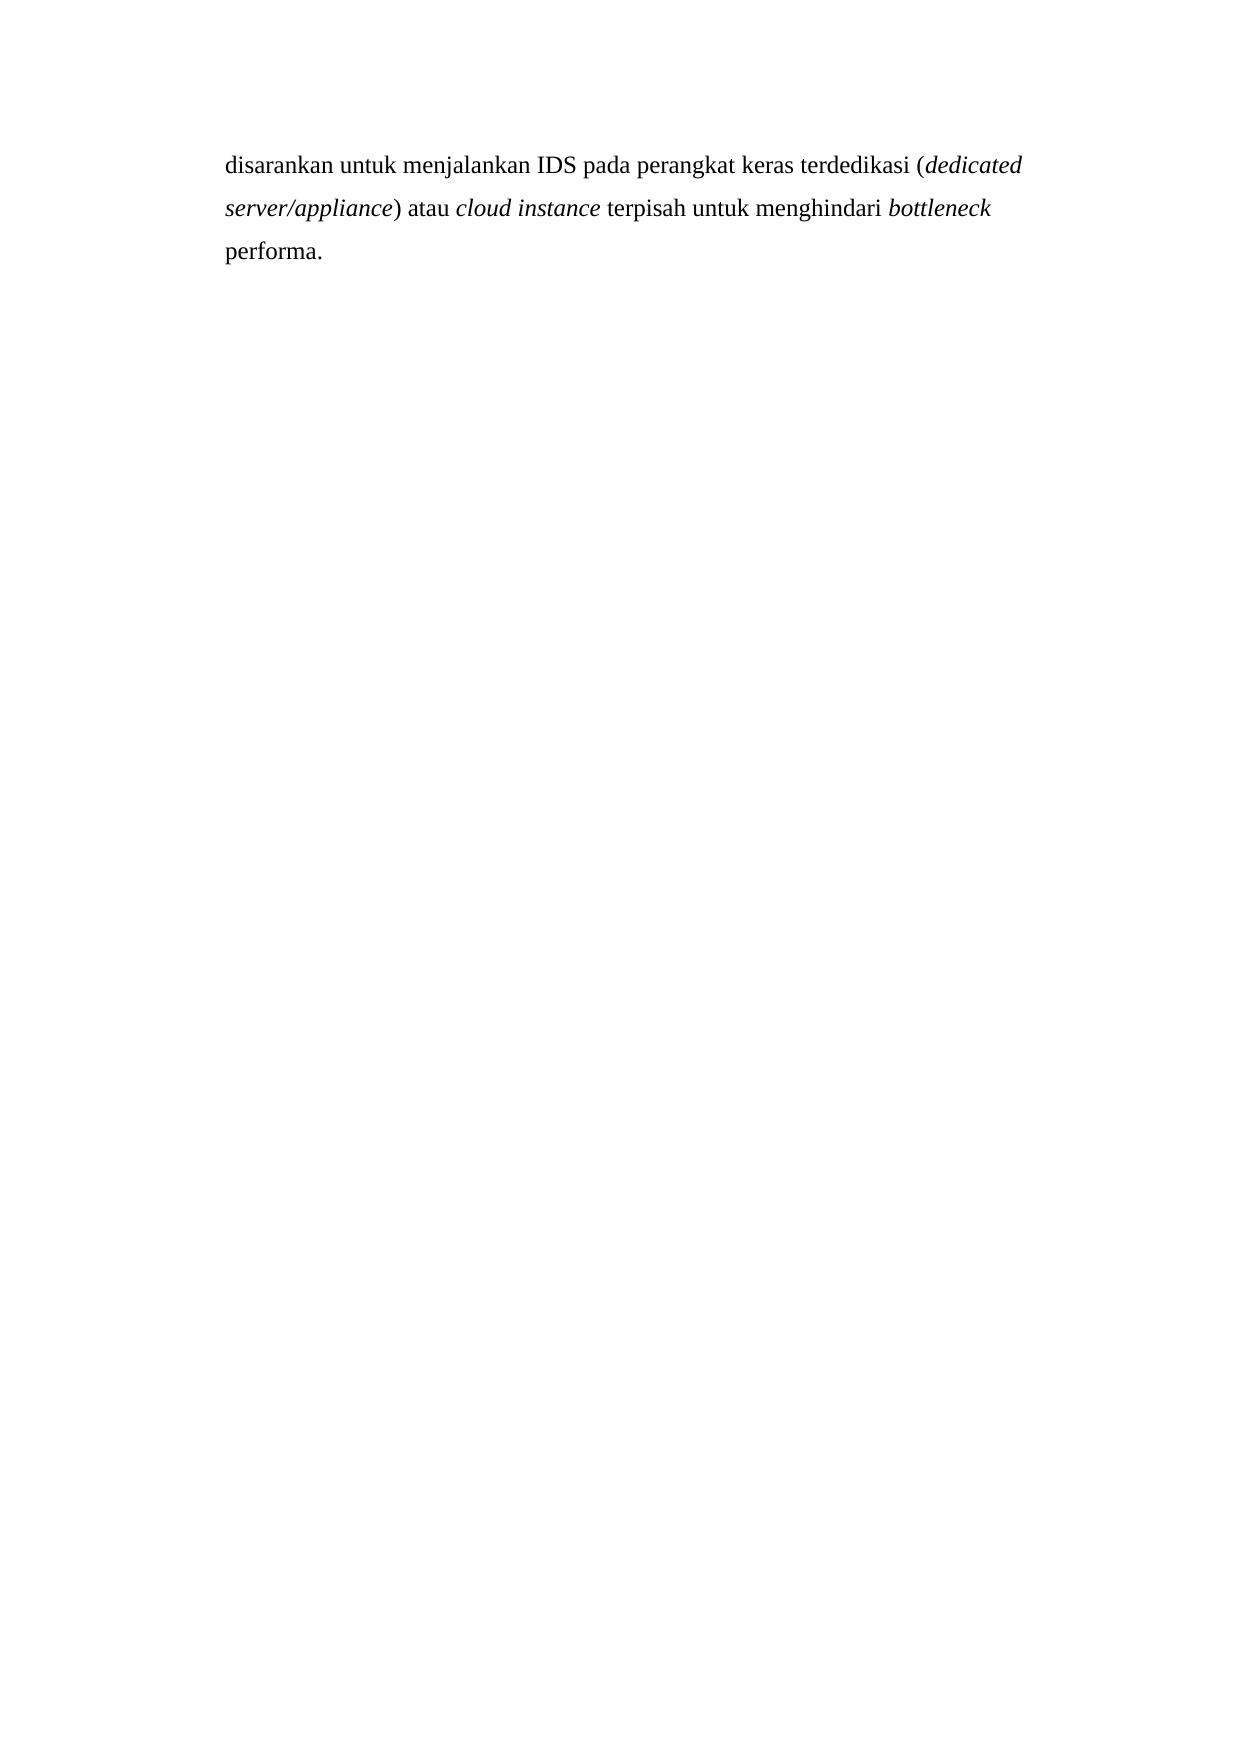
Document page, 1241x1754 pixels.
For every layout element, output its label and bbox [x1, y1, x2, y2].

list [187, 150, 1090, 265]
